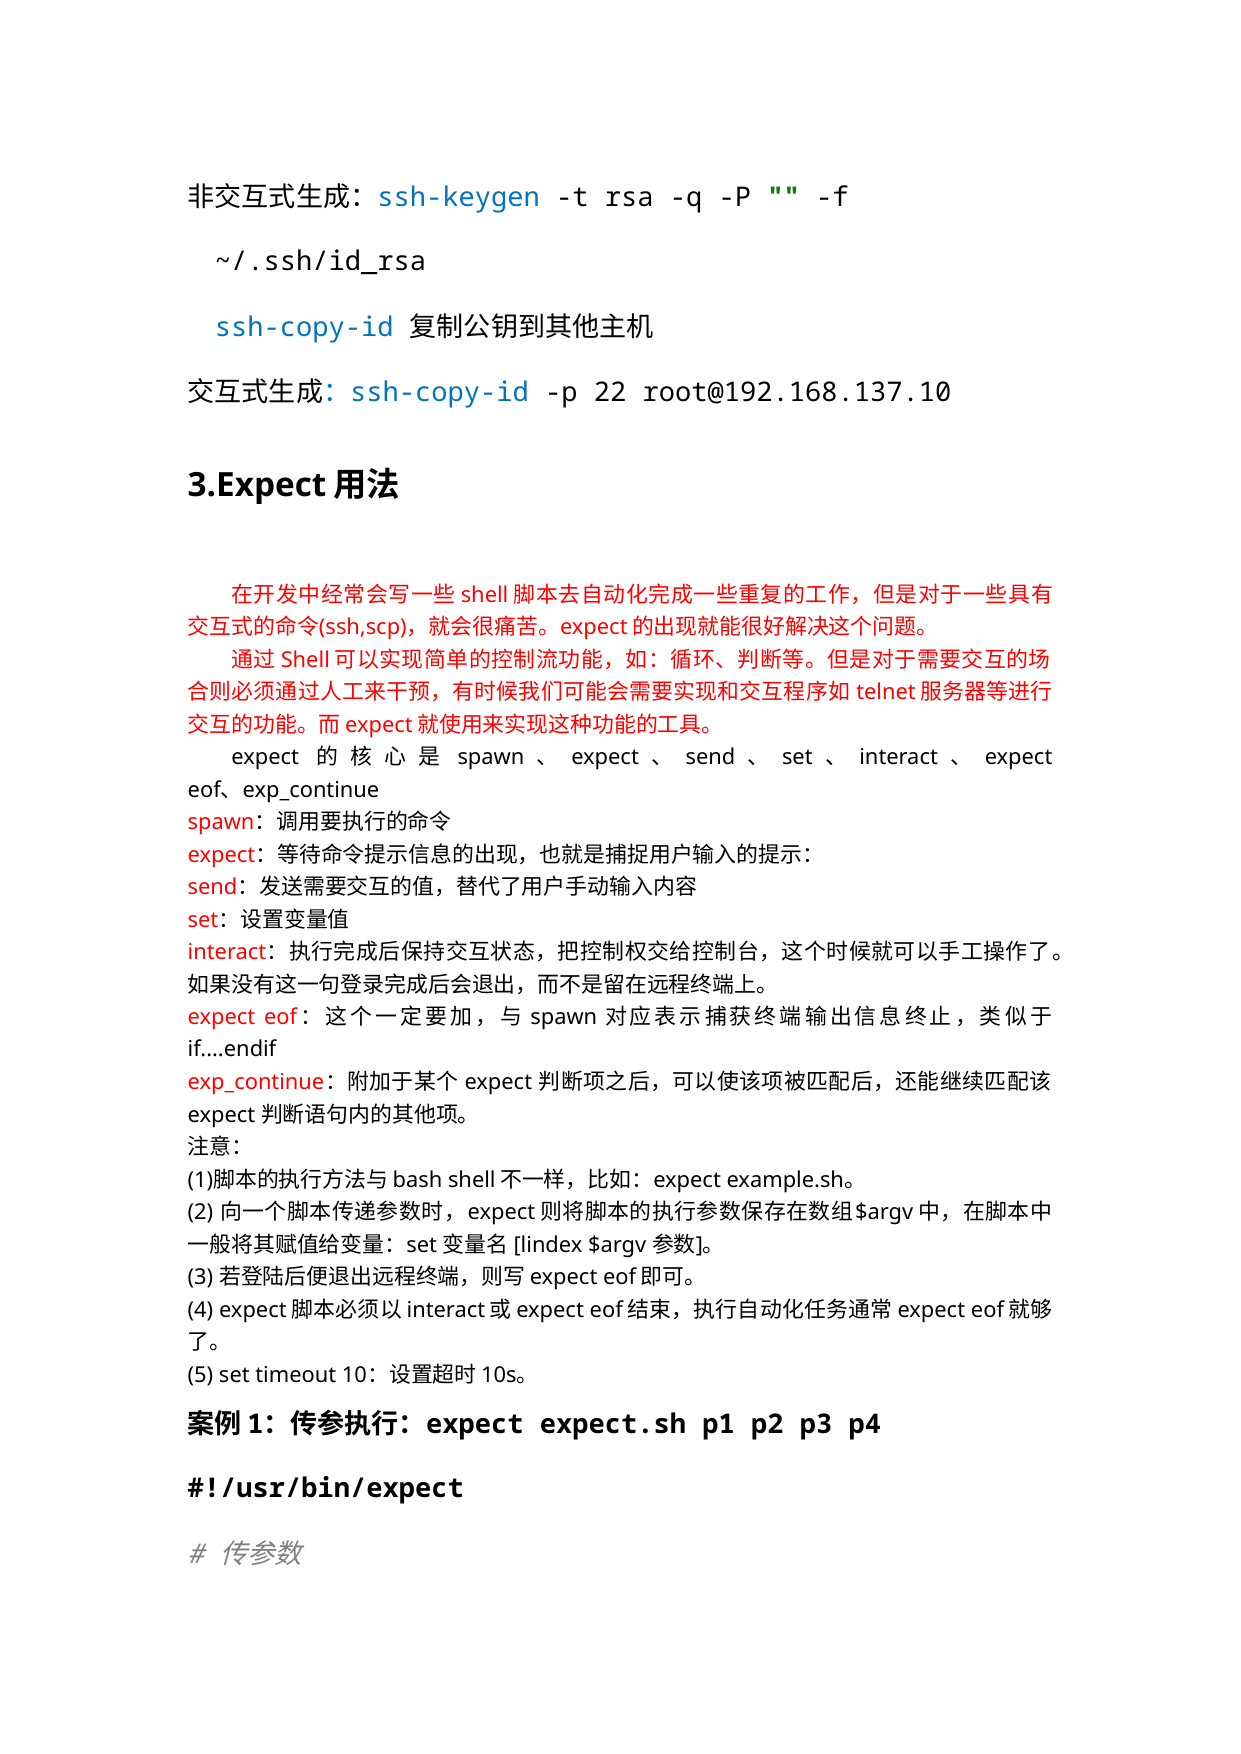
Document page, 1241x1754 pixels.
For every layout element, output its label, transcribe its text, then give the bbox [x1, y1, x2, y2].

text (5) set timeout 10：设置超时10s。 [187, 1356, 1053, 1389]
text 在开发中经常会写一些shell脚本去自动化完成一些重复的工作，但是对于一些具有交互式的命令(ssh,scp)，就会很痛苦。expect的出现就能很好解决这个问题。 [187, 576, 1053, 641]
text (4) expect脚本必须以interact或expect eof结束，执行自动化任务通常expect eof就够了。 [187, 1291, 1053, 1356]
text expect：等待命令提示信息的出现，也就是捕捉用户输入的提示： [187, 836, 1053, 869]
text (3) 若登陆后便退出远程终端，则写expect eof即可。 [187, 1259, 1053, 1291]
text expect eof：这个一定要加，与spawn对应表示捕获终端输出信息终止，类似于if....endif [187, 999, 1053, 1064]
text 通过Shell可以实现简单的控制流功能，如：循环、判断等。但是对于需要交互的场合则必须通过人工来干预，有时候我们可能会需要实现和交互程序如telnet服务器等进行交互的功能。而expect就使用来实现这种功能的工具。 [187, 641, 1053, 739]
text expect的核心是spawn、expect、send、set、interact、expect eof、exp_continue [187, 739, 1053, 804]
text send：发送需要交互的值，替代了用户手动输入内容 [187, 869, 1053, 901]
text exp_continue：附加于某个 expect 判断项之后，可以使该项被匹配后，还能继续匹配该 expect 判断语句内的其他项。 [187, 1064, 1053, 1129]
text (2) 向一个脚本传递参数时，expect则将脚本的执行参数保存在数组$argv中，在脚本中一般将其赋值给变量：set 变量名 [lindex $argv 参数]。 [187, 1194, 1053, 1259]
text 交互式生成：ssh-copy-id -p 22 root@192.168.137.10 [187, 357, 1053, 422]
text 注意： [187, 1129, 1053, 1161]
text spawn：调用要执行的命令 [187, 804, 1053, 836]
subtitle 3.Expect用法 [187, 449, 1053, 514]
text (1)脚本的执行方法与bash shell不一样，比如：expect example.sh。 [187, 1161, 1053, 1194]
text 非交互式生成：ssh-keygen -t rsa -q -P "" -f ~/.ssh/id_rsa ssh-copy-id 复制公钥到其他主机 [187, 162, 1053, 357]
text interact：执行完成后保持交互状态，把控制权交给控制台，这个时候就可以手工操作了。如果没有这一句登录完成后会退出，而不是留在远程终端上。 [187, 934, 1053, 999]
text 案例1：传参执行：expect expect.sh p1 p2 p3 p4 [187, 1389, 1053, 1454]
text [187, 1454, 1053, 1584]
text set：设置变量值 [187, 901, 1053, 934]
